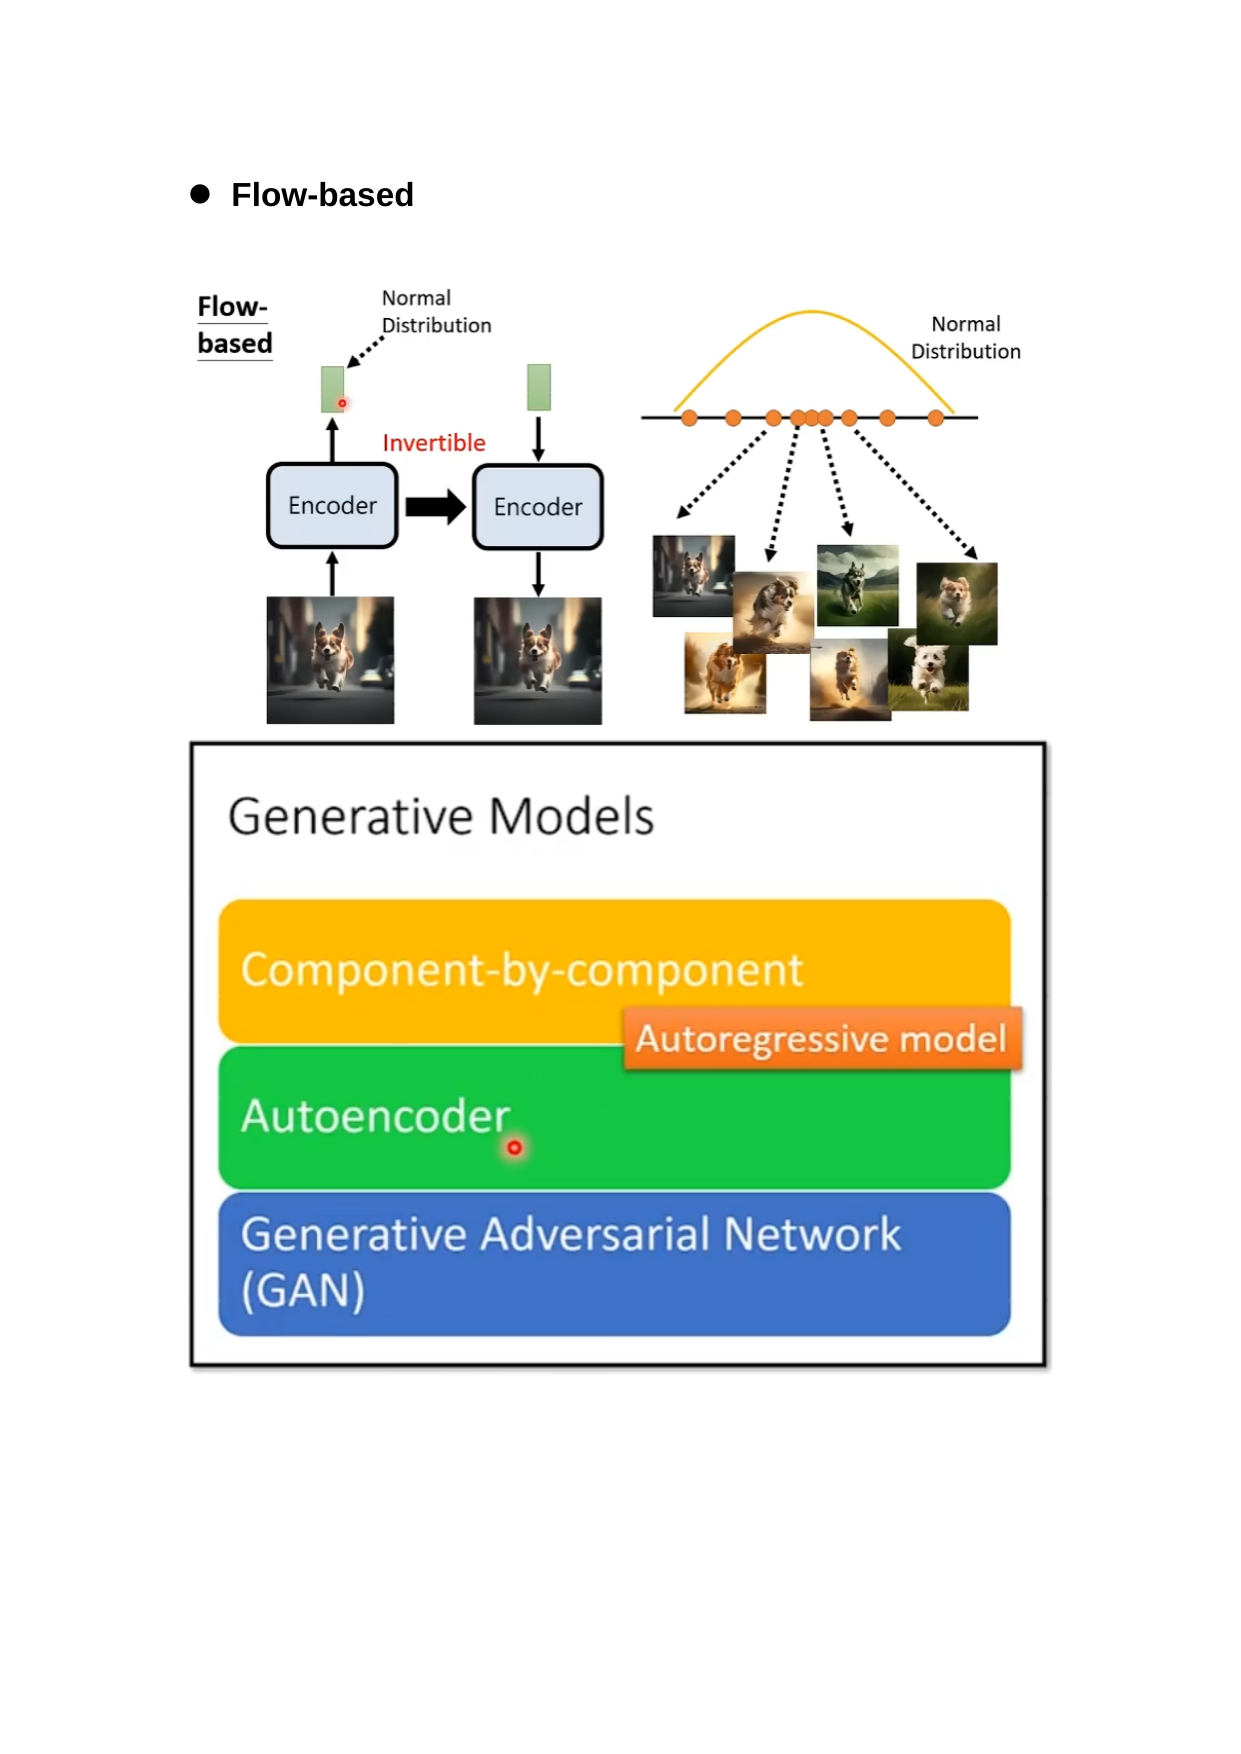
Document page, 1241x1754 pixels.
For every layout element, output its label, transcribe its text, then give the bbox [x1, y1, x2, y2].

subtitle Flow-based [187, 162, 1053, 227]
picture [187, 736, 1053, 1375]
picture [187, 281, 1053, 728]
